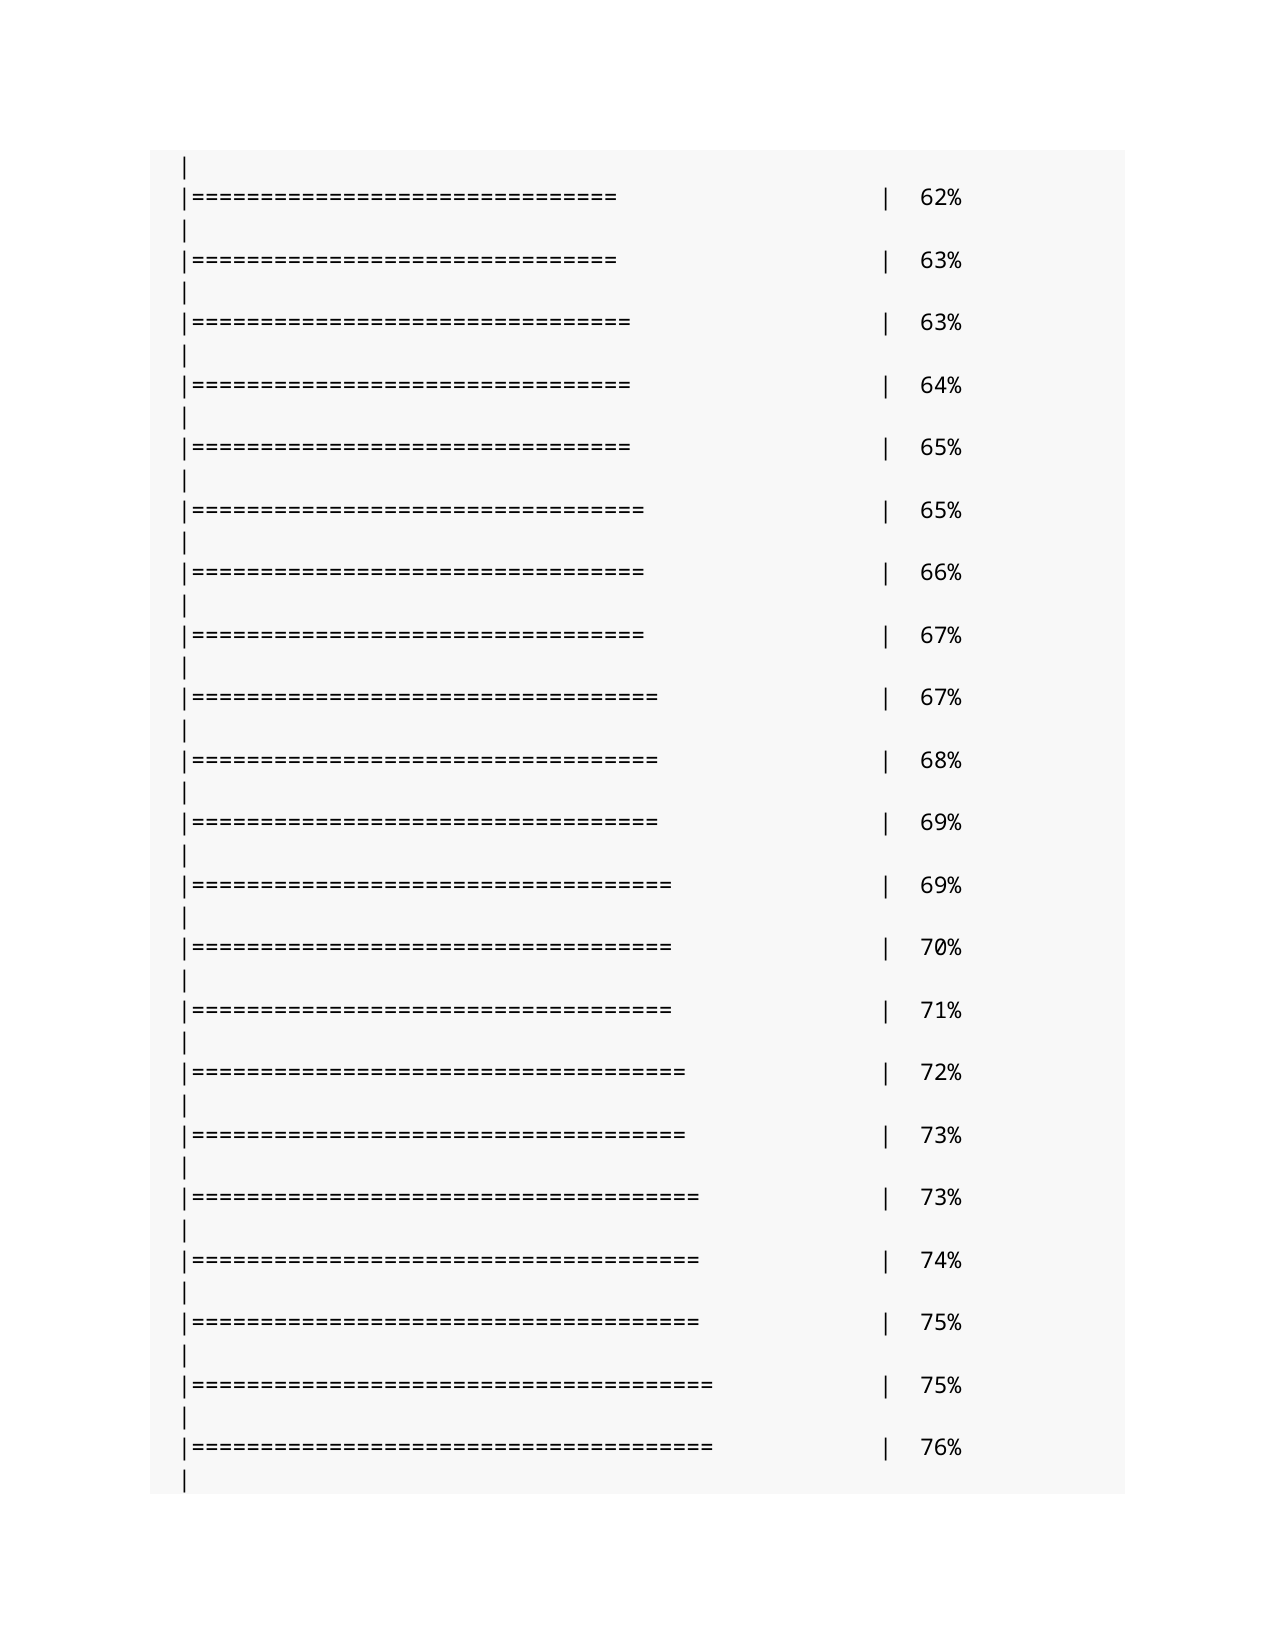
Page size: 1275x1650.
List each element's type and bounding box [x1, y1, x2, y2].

text [150, 150, 1125, 1494]
